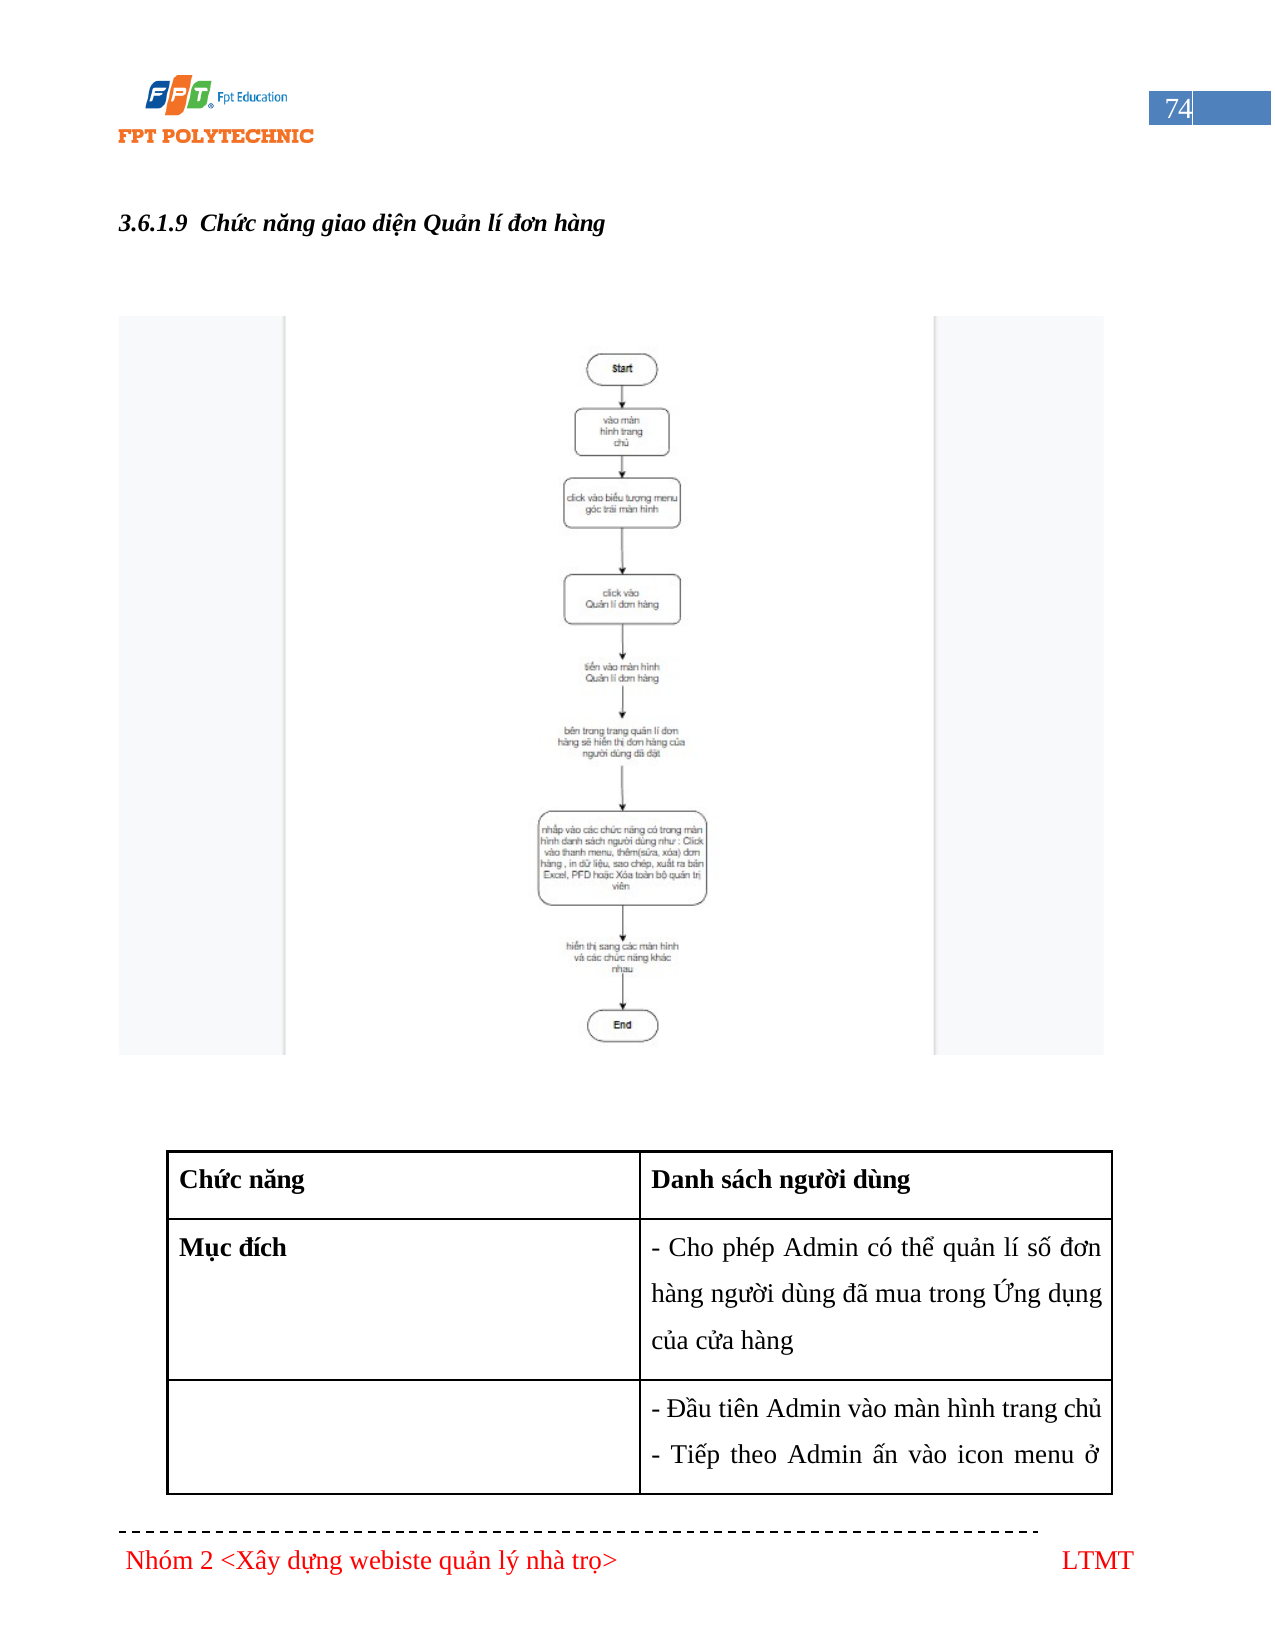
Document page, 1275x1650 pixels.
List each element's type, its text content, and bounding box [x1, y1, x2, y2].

picture [118, 316, 1104, 1055]
table_header Chức năng [169, 1153, 639, 1218]
list Chức năng giao diện Quản lí đơn hàng [118, 208, 1200, 237]
picture [118, 75, 314, 143]
table_cell Mục đích [169, 1220, 639, 1379]
table_cell [169, 1381, 639, 1493]
table_cell Đầu tiên Admin vào màn hình trang chủ Tiếp theo Admin ấn vào icon menu ở [641, 1381, 1111, 1493]
table_header Danh sách người dùng [641, 1153, 1111, 1218]
table_cell - Cho phép Admin có thể quản lí số đơn hàng người dùng đã mua trong Ứng dụng của cửa hàng [641, 1220, 1111, 1379]
